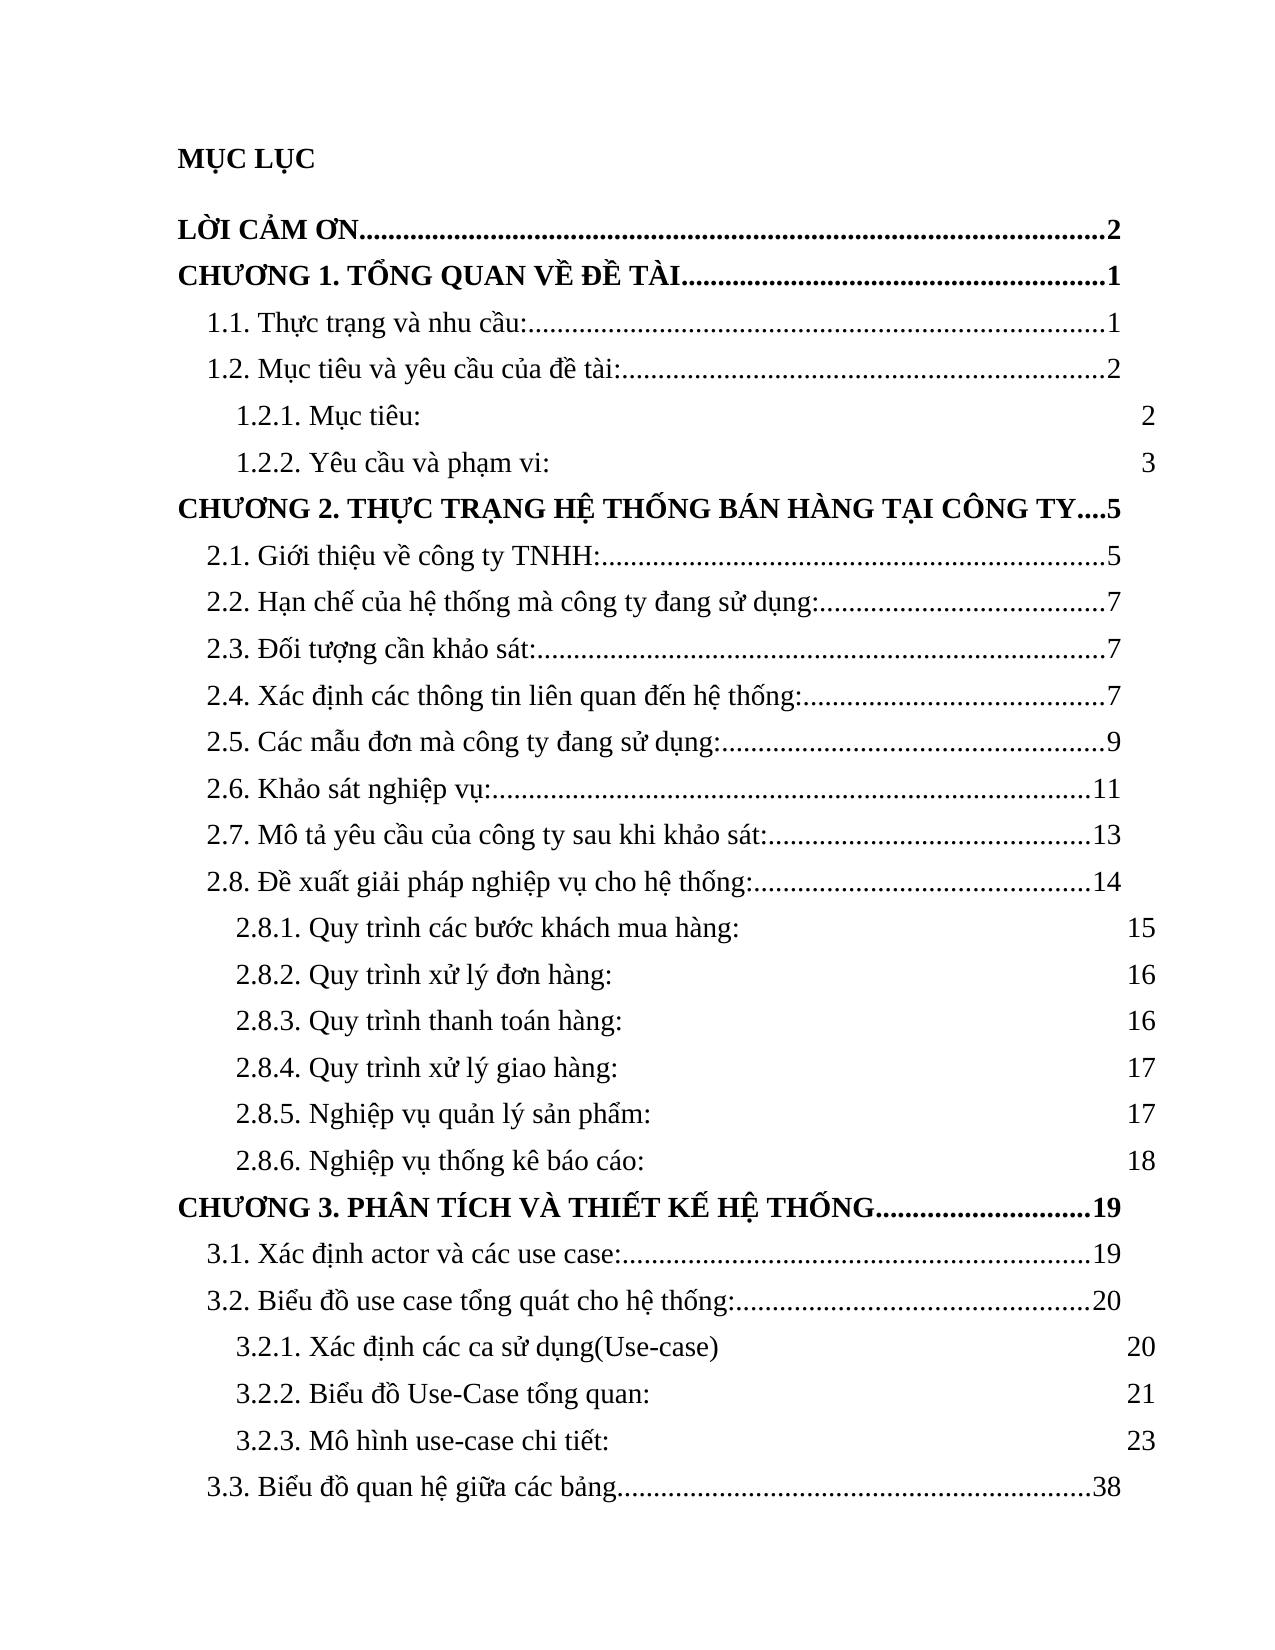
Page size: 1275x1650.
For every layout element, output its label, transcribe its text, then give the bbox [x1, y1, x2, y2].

text 1.2. Mục tiêu và yêu cầu của đề tài: 2 [206, 352, 1157, 385]
text CHƯƠNG 3. PHÂN TÍCH VÀ THIẾT KẾ HỆ THỐNG 19 [177, 1190, 1157, 1223]
text 2.1. Giới thiệu về công ty TNHH: 5 [206, 538, 1157, 571]
text 2.3. Đối tượng cần khảo sát: 7 [206, 631, 1157, 664]
text 2.8. Đề xuất giải pháp nghiệp vụ cho hệ thống: 14 [206, 864, 1157, 897]
text 1.2.2. Yêu cầu và phạm vi: 3 [236, 445, 1157, 478]
text CHƯƠNG 2. THỰC TRẠNG HỆ THỐNG BÁN HÀNG TẠI CÔNG TY 5 [177, 491, 1157, 525]
text 2.2. Hạn chế của hệ thống mà công ty đang sử dụng: 7 [206, 584, 1157, 618]
text LỜI CẢM ƠN 2 [177, 212, 1157, 246]
text 2.8.4. Quy trình xử lý giao hàng: 17 [236, 1050, 1157, 1084]
text MỤC LỤC [177, 141, 1157, 174]
text 2.8.5. Nghiệp vụ quản lý sản phẩm: 17 [236, 1097, 1157, 1130]
text 2.8.2. Quy trình xử lý đơn hàng: 16 [236, 957, 1157, 991]
text CHƯƠNG 1. TỔNG QUAN VỀ ĐỀ TÀI 1 [177, 258, 1157, 292]
text 2.4. Xác định các thông tin liên quan đến hệ thống: 7 [206, 678, 1157, 711]
text 1.1. Thực trạng và nhu cầu: 1 [206, 305, 1157, 339]
text 3.1. Xác định actor và các use case: 19 [206, 1236, 1157, 1270]
text 2.7. Mô tả yêu cầu của công ty sau khi khảo sát: 13 [206, 817, 1157, 851]
text 3.2.1. Xác định các ca sử dụng(Use-case) 20 [236, 1329, 1157, 1363]
text 1.2.1. Mục tiêu: 2 [236, 398, 1157, 432]
text 3.2.3. Mô hình use-case chi tiết: 23 [236, 1423, 1157, 1456]
text 3.3. Biểu đồ quan hệ giữa các bảng 38 [206, 1469, 1157, 1503]
text 2.5. Các mẫu đơn mà công ty đang sử dụng: 9 [206, 724, 1157, 758]
text 3.2. Biểu đồ use case tổng quát cho hệ thống: 20 [206, 1283, 1157, 1316]
text 2.8.3. Quy trình thanh toán hàng: 16 [236, 1003, 1157, 1037]
text 2.8.1. Quy trình các bước khách mua hàng: 15 [236, 910, 1157, 944]
text 2.8.6. Nghiệp vụ thống kê báo cáo: 18 [236, 1143, 1157, 1177]
text 3.2.2. Biểu đồ Use-Case tổng quan: 21 [236, 1376, 1157, 1409]
text 2.6. Khảo sát nghiệp vụ: 11 [206, 771, 1157, 804]
